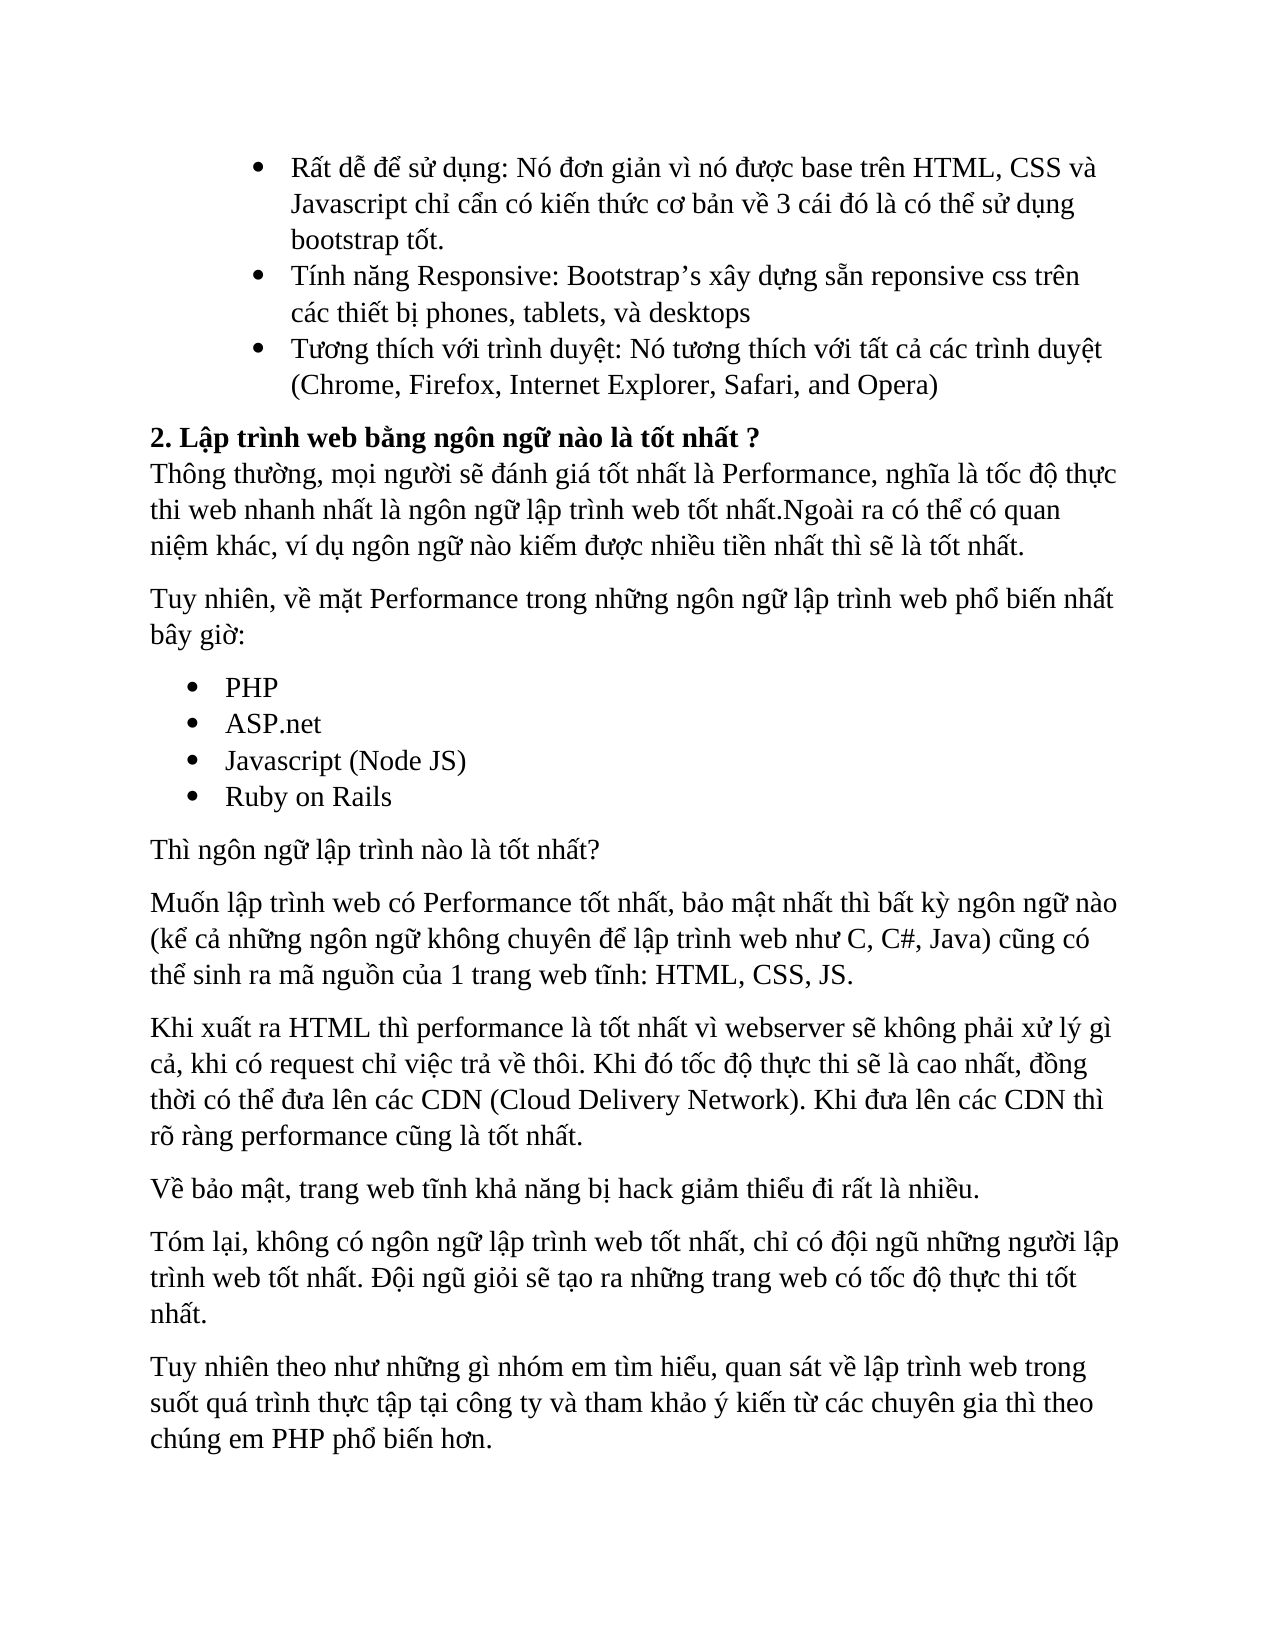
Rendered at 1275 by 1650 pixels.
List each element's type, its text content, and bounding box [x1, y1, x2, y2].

list Tính năng Responsive: Bootstrap’s xây dựng sẵn reponsive css trên các thiết bị phones, tablets, và desktops [253, 258, 1125, 328]
text Khi xuất ra HTML thì performance là tốt nhất vì webserver sẽ không phải xử lý gì cả, khi có request chỉ việc trả về thôi. Khi đó tốc độ thực thi sẽ là cao nhất, đồng thời có thể đưa lên các CDN (Cloud Delivery Network). Khi đưa lên các CDN thì rõ ràng performance cũng là tốt nhất. [150, 1010, 1125, 1152]
text Thì ngôn ngữ lập trình nào là tốt nhất? [150, 832, 1125, 865]
text Tóm lại, không có ngôn ngữ lập trình web tốt nhất, chỉ có đội ngũ những người lập trình web tốt nhất. Đội ngũ giỏi sẽ tạo ra những trang web có tốc độ thực thi tốt nhất. [150, 1224, 1125, 1330]
text Về bảo mật, trang web tĩnh khả năng bị hack giảm thiểu đi rất là nhiều. [150, 1171, 1125, 1204]
list Ruby on Rails [187, 779, 1125, 813]
text Tuy nhiên theo như những gì nhóm em tìm hiểu, quan sát về lập trình web trong suốt quá trình thực tập tại công ty và tham khảo ý kiến từ các chuyên gia thì theo chúng em PHP phổ biến hơn. [150, 1349, 1125, 1455]
subtitle 2. Lập trình web bằng ngôn ngữ nào là tốt nhất ? [150, 420, 1125, 453]
text Muốn lập trình web có Performance tốt nhất, bảo mật nhất thì bất kỳ ngôn ngữ nào (kể cả những ngôn ngữ không chuyên để lập trình web như C, C#, Java) cũng có thể sinh ra mã nguồn của 1 trang web tĩnh: HTML, CSS, JS. [150, 885, 1125, 991]
text Tuy nhiên, về mặt Performance trong những ngôn ngữ lập trình web phổ biến nhất bây giờ: [150, 581, 1125, 651]
list Javascript (Node JS) [187, 743, 1125, 776]
list PHP [187, 670, 1125, 704]
list ASP.net [187, 706, 1125, 740]
text Thông thường, mọi người sẽ đánh giá tốt nhất là Performance, nghĩa là tốc độ thực thi web nhanh nhất là ngôn ngữ lập trình web tốt nhất.Ngoài ra có thể có quan niệm khác, ví dụ ngôn ngữ nào kiếm được nhiều tiền nhất thì sẽ là tốt nhất. [150, 456, 1125, 562]
list Tương thích với trình duyệt: Nó tương thích với tất cả các trình duyệt (Chrome, Firefox, Internet Explorer, Safari, and Opera) [253, 331, 1125, 401]
list Rất dễ để sử dụng: Nó đơn giản vì nó được base trên HTML, CSS và Javascript chỉ cẩn có kiến thức cơ bản về 3 cái đó là có thể sử dụng bootstrap tốt. [253, 150, 1125, 256]
